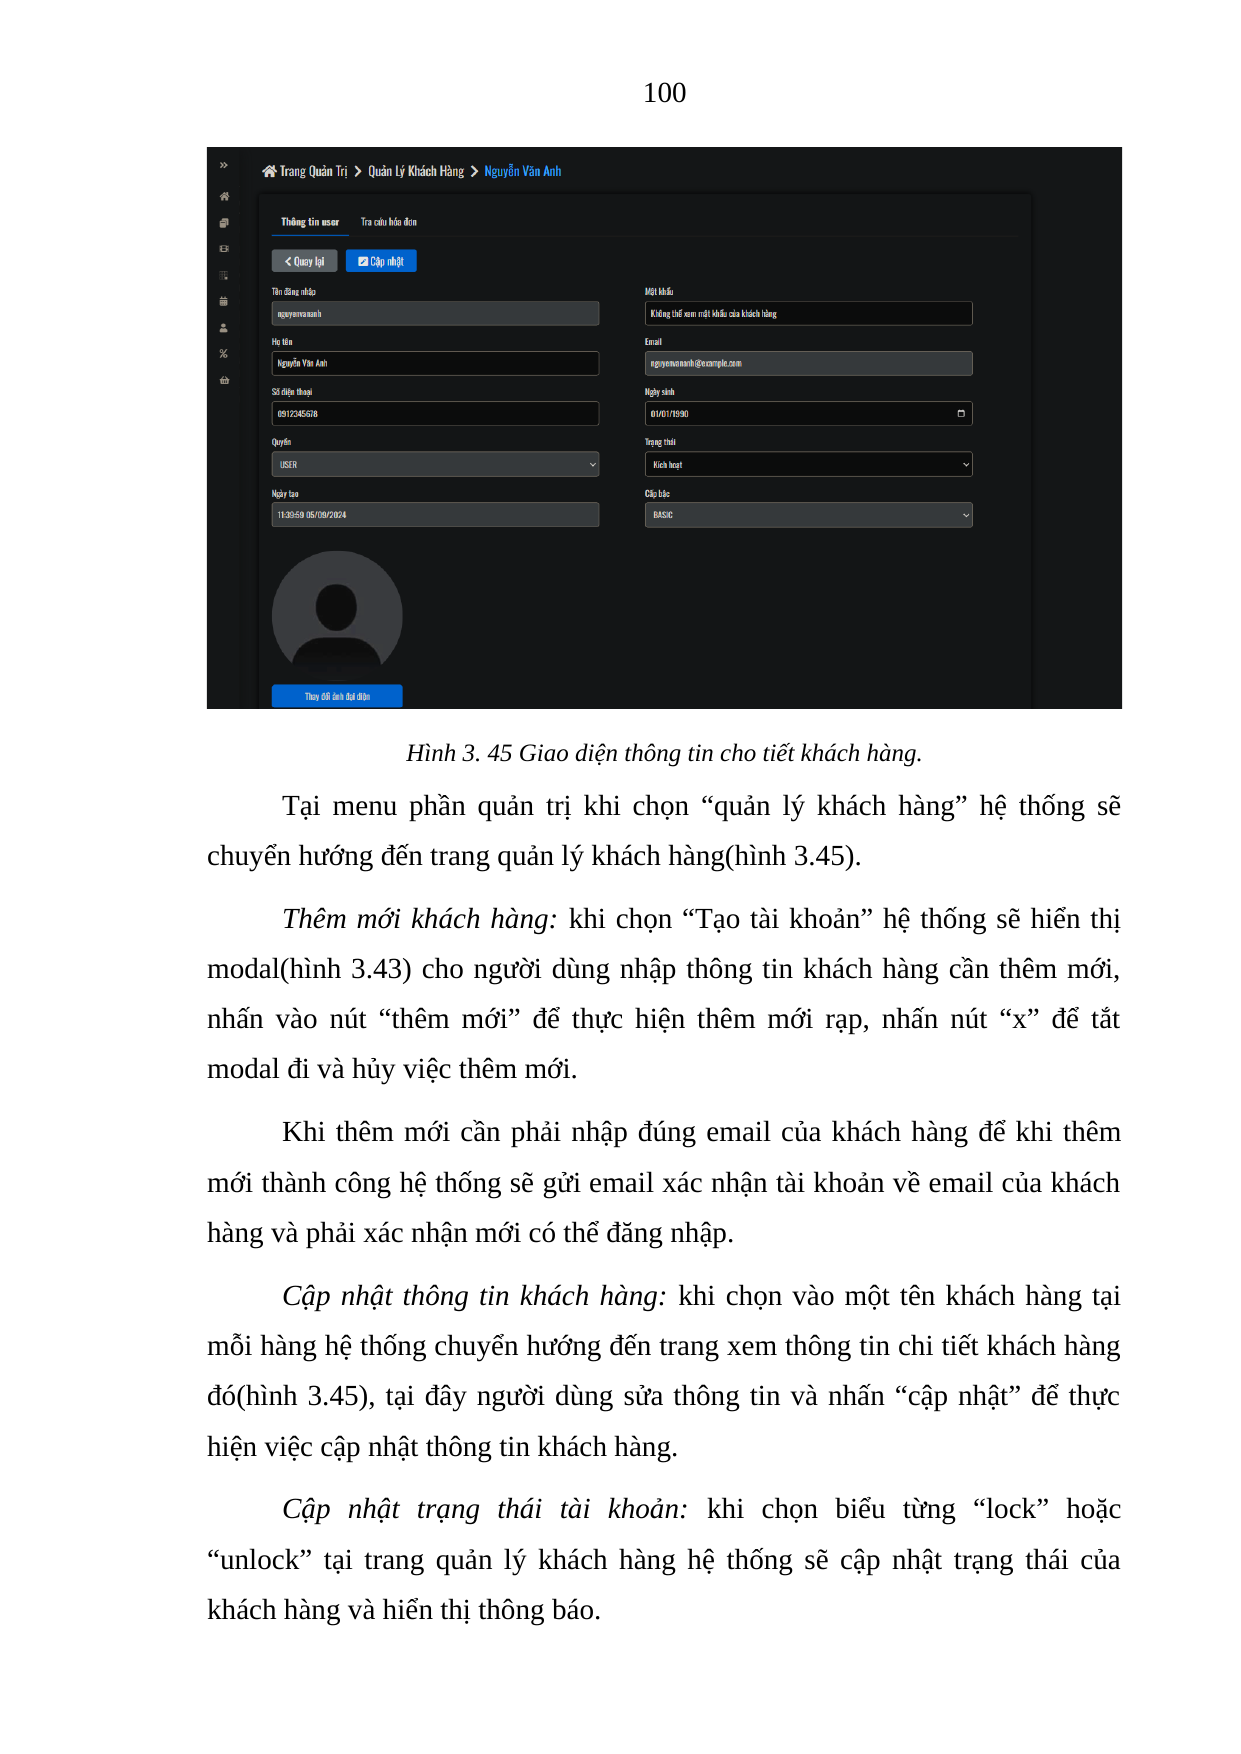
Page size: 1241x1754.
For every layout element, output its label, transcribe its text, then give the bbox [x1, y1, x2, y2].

picture [206, 147, 1123, 709]
text Cập nhật trạng thái tài khoản: khi chọn biểu từng “lock” hoặc “unlock” tại trang quản lý khách hàng hệ thống sẽ cập nhật trạng thái của khách hàng và hiển thị thông báo. [207, 1492, 1122, 1626]
text Tại menu phần quản trị khi chọn “quản lý khách hàng” hệ thống sẽ chuyển hướng đến trang quản lý khách hàng(hình 3.45). [207, 788, 1122, 871]
text Cập nhật thông tin khách hàng: khi chọn vào một tên khách hàng tại mỗi hàng hệ thống chuyển hướng đến trang xem thông tin chi tiết khách hàng đó(hình 3.45), tại đây người dùng sửa thông tin và nhấn “cập nhật” để thực hiện việc cập nhật thông tin khách hàng. [207, 1278, 1122, 1462]
text Hình 3. Giao diện thông tin cho tiết khách hàng. [207, 738, 1122, 767]
text Thêm mới khách hàng: khi chọn “Tạo tài khoản” hệ thống sẽ hiển thị modal(hình 3.43) cho người dùng nhập thông tin khách hàng cần thêm mới, nhấn vào nút “thêm mới” để thực hiện thêm mới rạp, nhấn nút “x” để tắt modal đi và hủy việc thêm mới. [207, 901, 1122, 1085]
text Khi thêm mới cần phải nhập đúng email của khách hàng để khi thêm mới thành công hệ thống sẽ gửi email xác nhận tài khoản về email của khách hàng và phải xác nhận mới có thể đăng nhập. [207, 1114, 1122, 1249]
